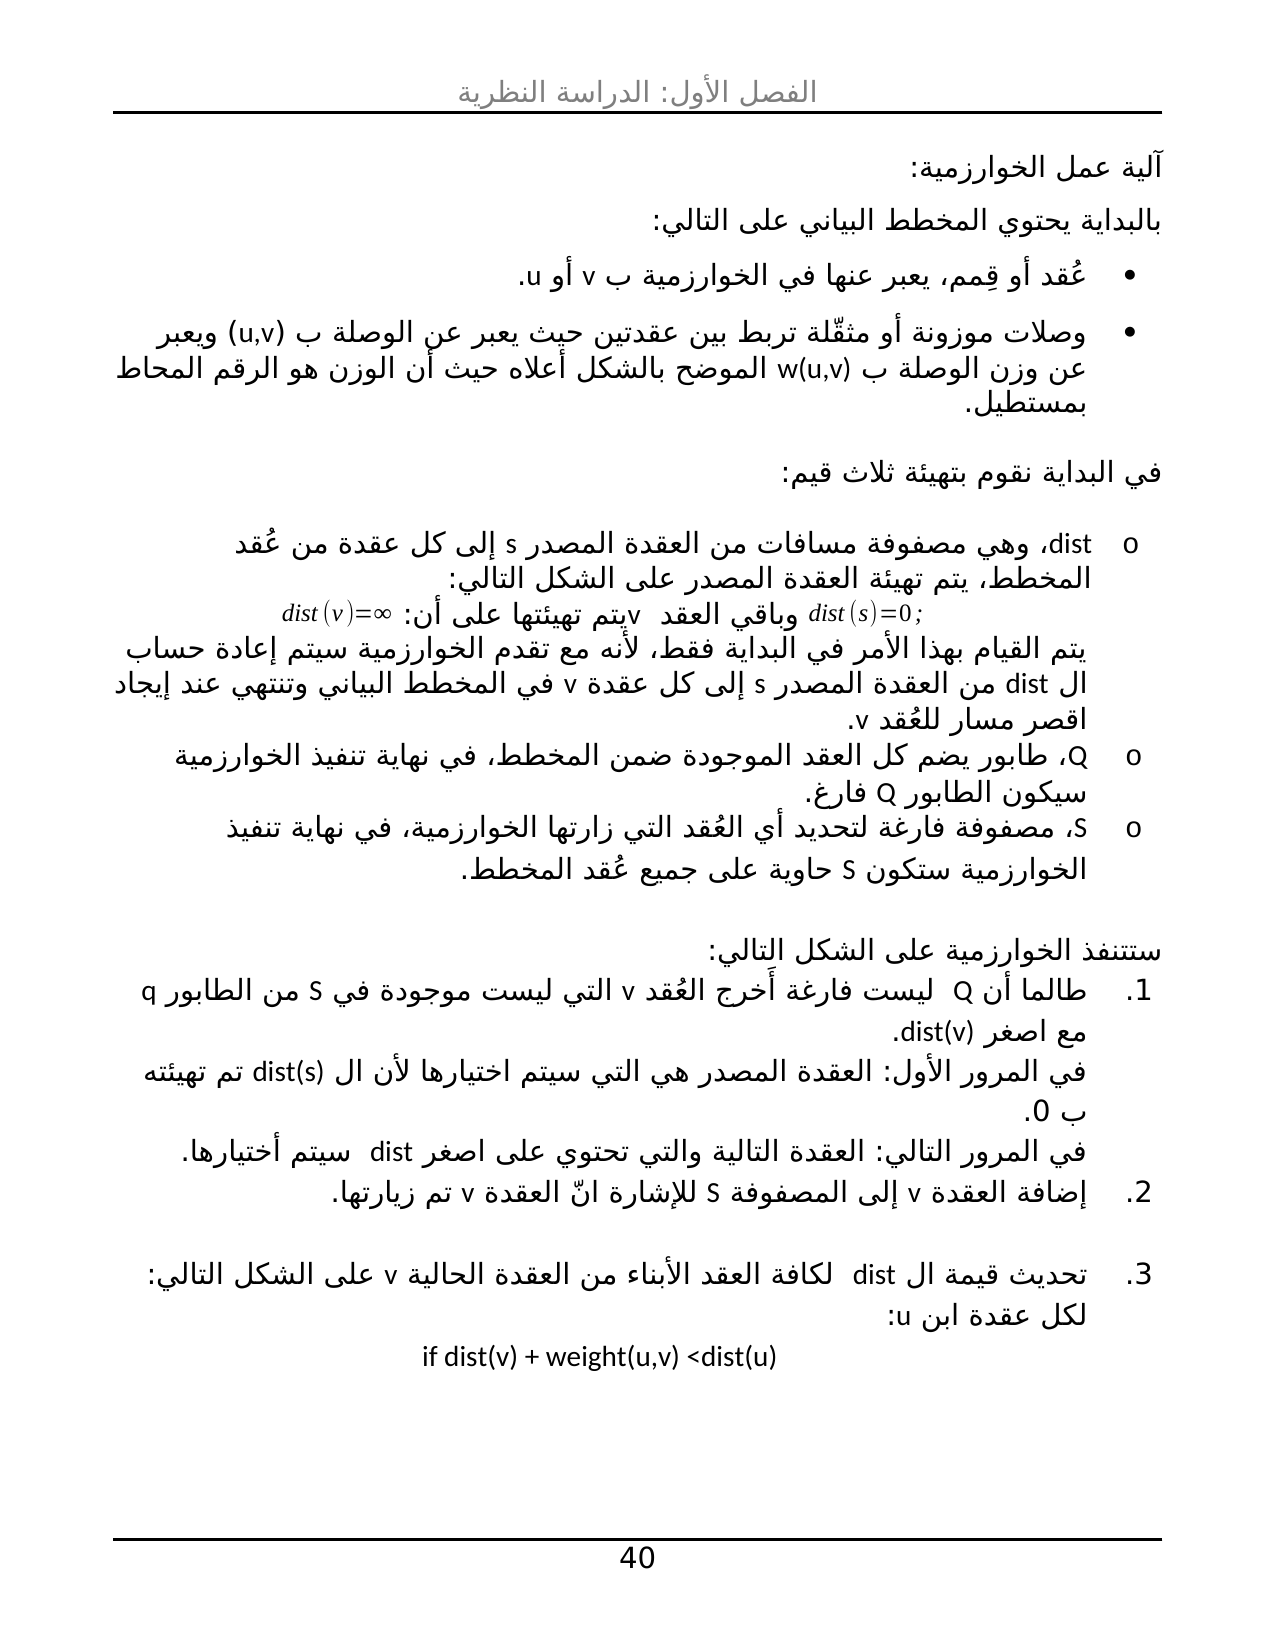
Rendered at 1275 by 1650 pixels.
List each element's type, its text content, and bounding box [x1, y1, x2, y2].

list إضافة العقدة v إلى المصفوفة S للإشارة انّ العقدة v تم زيارتها. [112, 1174, 1125, 1209]
text ستتنفذ الخوارزمية على الشكل التالي: [112, 933, 1162, 967]
list تحديث قيمة ال dist لكافة العقد الأبناء من العقدة الحالية v على الشكل التالي: [112, 1256, 1125, 1291]
text يتم القيام بهذا الأمر في البداية فقط، لأنه مع تقدم الخوارزمية سيتم إعادة حساب ال dist من العقدة المصدر s إلى كل عقدة v في المخطط البياني وتنتهي عند إيجاد اقصر مسار للعُقد v. [112, 631, 1087, 737]
text آلية عمل الخوارزمية: [112, 150, 1162, 184]
list طالما أن Q ليست فارغة أَخرج العُقد v التي ليست موجودة في S من الطابور q مع اصغر dist(v). في المرور الأول: العقدة المصدر هي التي سيتم اختيارها لأن ال dist(s) تم تهيئته ب 0. في المرور التالي: العقدة التالية والتي تحتوي على اصغر dist سيتم أختيارها. [112, 972, 1125, 1169]
list S، مصفوفة فارغة لتحديد أي العُقد التي زارتها الخوارزمية، في نهاية تنفيذ الخوارزمية ستكون S حاوية على جميع عُقد المخطط. [112, 809, 1125, 887]
text if dist(v) + weight(u,v) <dist(u) [112, 1338, 1087, 1373]
list dist، وهي مصفوفة مسافات من العقدة المصدر s إلى كل عقدة من عُقد المخطط، يتم تهيئة العقدة المصدر على الشكل التالي: [112, 525, 1122, 596]
text في البداية نقوم بتهيئة ثلاث قيم: [112, 455, 1162, 489]
text وباقي العقد vيتم تهيئتها على أن: [112, 596, 1092, 631]
text لكل عقدة ابن u: [112, 1297, 1162, 1332]
list عُقد أو قِمم، يعبر عنها في الخوارزمية ب v أو u. [112, 257, 1125, 292]
text بالبداية يحتوي المخطط البياني على التالي: [112, 203, 1162, 237]
list وصلات موزونة أو مثقّلة تربط بين عقدتين حيث يعبر عن الوصلة ب (u,v) ويعبر عن وزن الوصلة ب w(u,v) الموضح بالشكل أعلاه حيث أن الوزن هو الرقم المحاط بمستطيل. [112, 314, 1125, 419]
list Q، طابور يضم كل العقد الموجودة ضمن المخطط، في نهاية تنفيذ الخوارزمية سيكون الطابور Q فارغ. [112, 737, 1125, 809]
